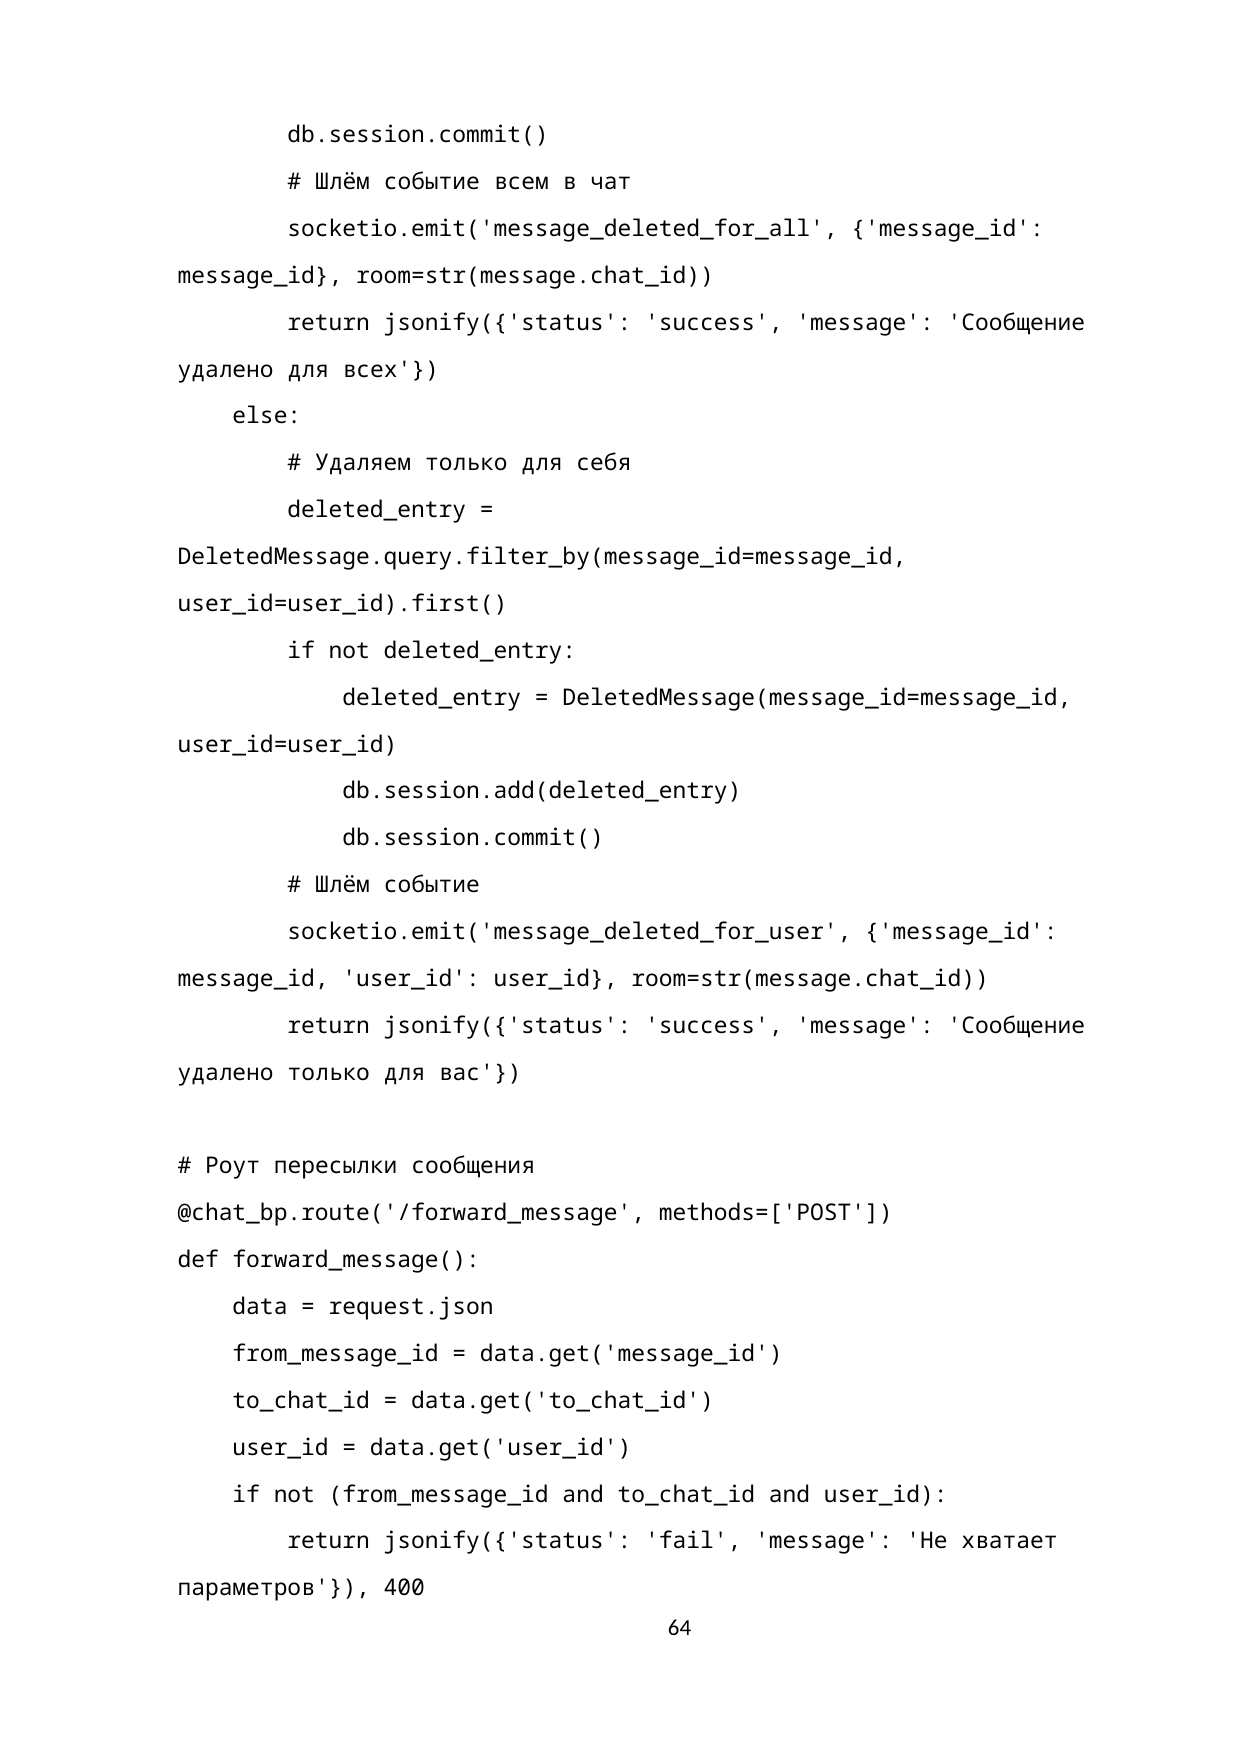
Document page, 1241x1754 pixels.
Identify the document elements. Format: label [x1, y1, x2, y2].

text [177, 118, 1181, 1602]
